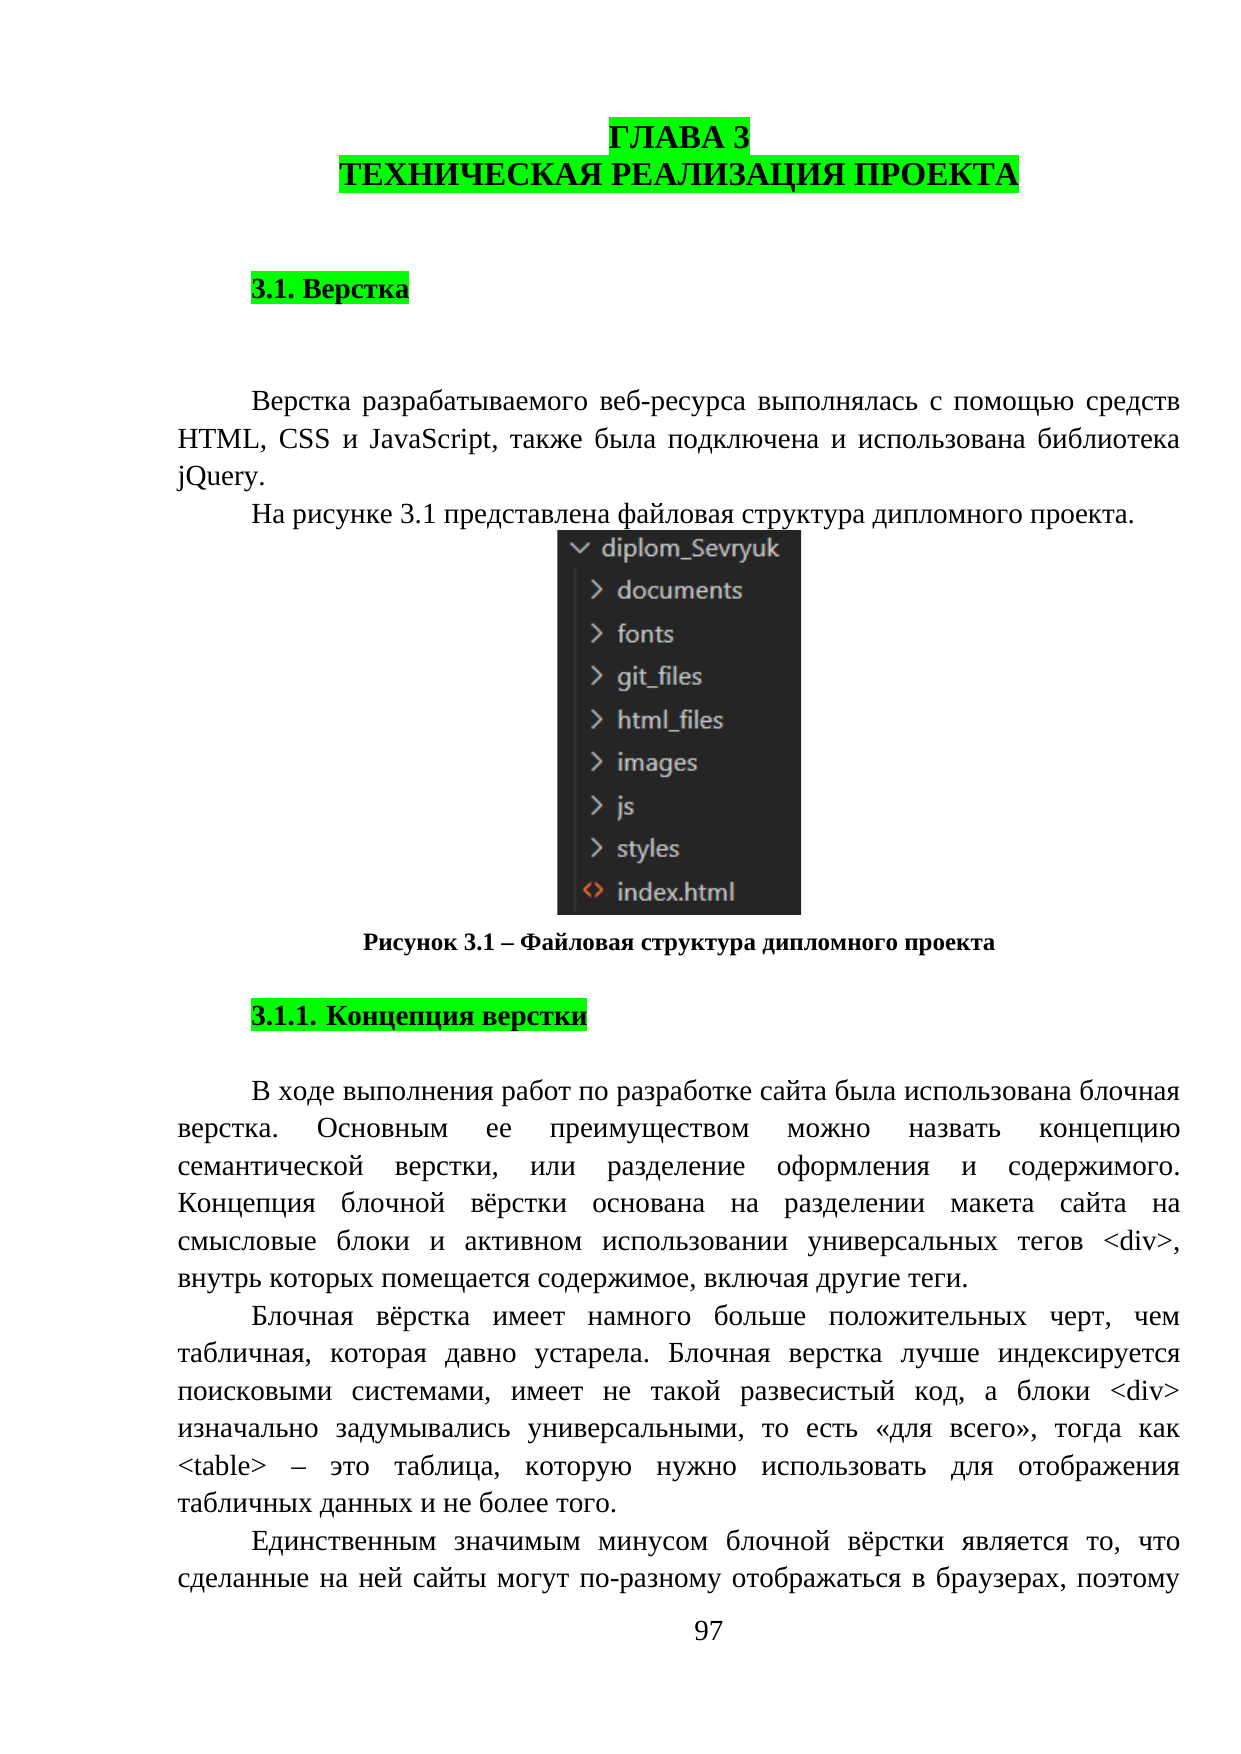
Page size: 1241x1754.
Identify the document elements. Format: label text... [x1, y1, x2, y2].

text Верстка разрабатываемого веб-ресурса выполнялась с помощью средств HTML, CSS и JavaScript, также была подключена и использована библиотека jQuery. [177, 381, 1181, 493]
text Блочная вёрстка имеет намного больше положительных черт, чем табличная, которая давно устарела. Блочная верстка лучше индексируется поисковыми системами, имеет не такой развесистый код, а блоки <div> изначально задумывались универсальными, то есть «для всего», тогда как <table> – это таблица, которую нужно использовать для отображения табличных данных и не более того. [177, 1295, 1181, 1520]
text Рисунок 3.1 – Файловая структура дипломного проекта [177, 920, 1181, 957]
text На рисунке 3.1 представлена файловая структура дипломного проекта. [177, 493, 1181, 531]
text ГЛАВА 3 ТЕХНИЧЕСКАЯ РЕАЛИЗАЦИЯ ПРОЕКТА [750, 118, 1181, 193]
text В ходе выполнения работ по разработке сайта была использована блочная верстка. Основным ее преимуществом можно назвать концепцию семантической верстки, или разделение оформления и содержимого. Концепция блочной вёрстки основана на разделении макета сайта на смысловые блоки и активном использовании универсальных тегов <div>, внутрь которых помещается содержимое, включая другие теги. [177, 1070, 1181, 1295]
list 3.1. Верстка [251, 268, 1181, 306]
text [177, 1520, 1181, 1595]
text ГЛАВА 3 ТЕХНИЧЕСКАЯ РЕАЛИЗАЦИЯ ПРОЕКТА [177, 118, 609, 193]
list Концепция верстки [251, 995, 1181, 1032]
picture [557, 530, 802, 915]
